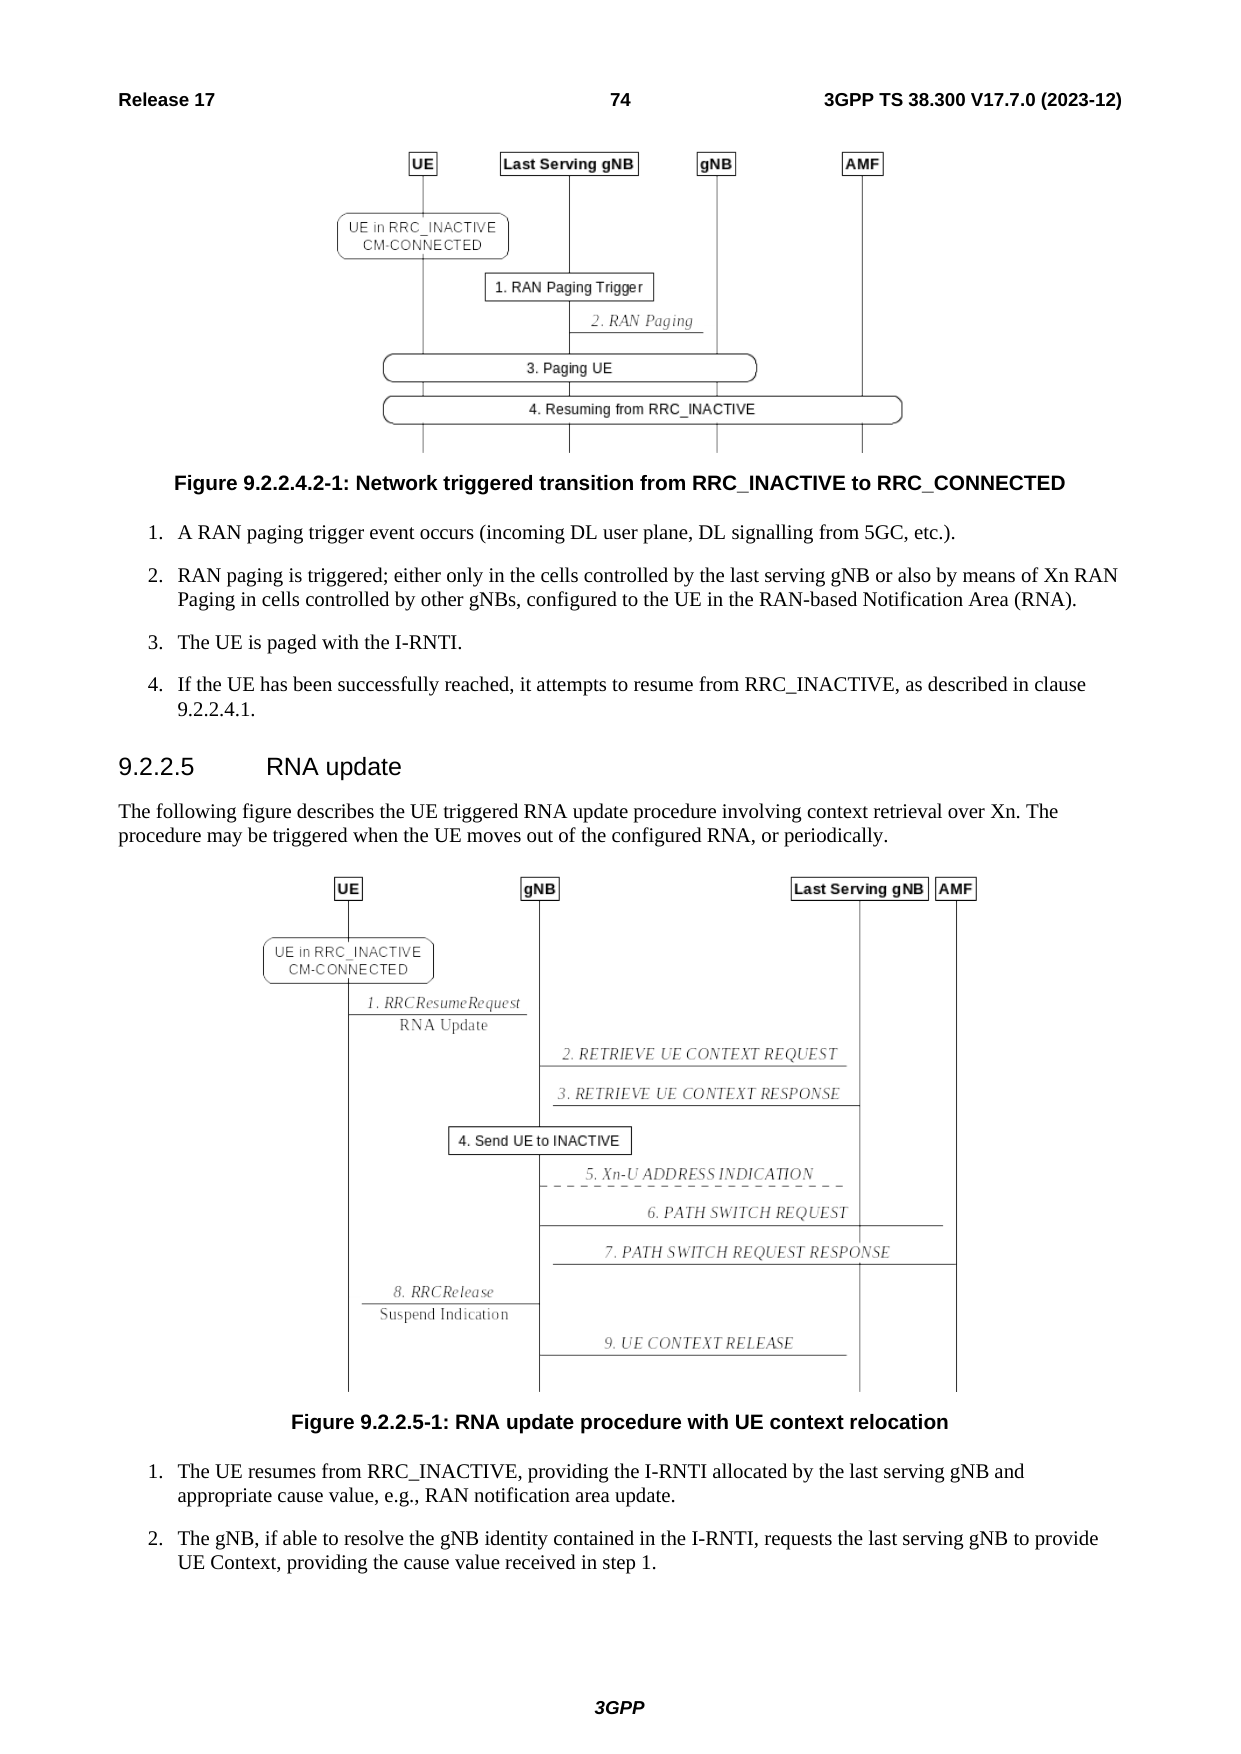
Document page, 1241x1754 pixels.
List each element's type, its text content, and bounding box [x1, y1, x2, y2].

text 4. If the UE has been successfully reached, it attempts to resume from RRC_INACTIVE, as described in clause 9.2.2.4.1. [148, 672, 1122, 721]
text Figure 9.2.2.4.2-1: Network triggered transition from RRC_INACTIVE to RRC_CONNECTED [118, 471, 1122, 495]
text Figure 9.2.2.5-1: RNA update procedure with UE context relocation [118, 1410, 1122, 1434]
text 2. RAN paging is triggered; either only in the cells controlled by the last serving gNB or also by means of Xn RAN Paging in cells controlled by other gNBs, configured to the UE in the RAN-based Notification Area (RNA). [148, 563, 1122, 611]
text 1. A RAN paging trigger event occurs (incoming DL user plane, DL signalling from 5GC, etc.). [148, 520, 1122, 544]
text 3. The UE is paged with the I-RNTI. [148, 629, 1122, 654]
subtitle 9.2.2.5 RNA update [118, 752, 1122, 781]
text 2. The gNB, if able to resolve the gNB identity contained in the I-RNTI, requests the last serving gNB to provide UE Context, providing the cause value received in step 1. [148, 1526, 1122, 1574]
text 1. The UE resumes from RRC_INACTIVE, providing the I-RNTI allocated by the last serving gNB and appropriate cause value, e.g., RAN notification area update. [148, 1459, 1122, 1507]
text The following figure describes the UE triggered RNA update procedure involving context retrieval over Xn. The procedure may be triggered when the UE moves out of the configured RNA, or periodically. [118, 799, 1122, 847]
